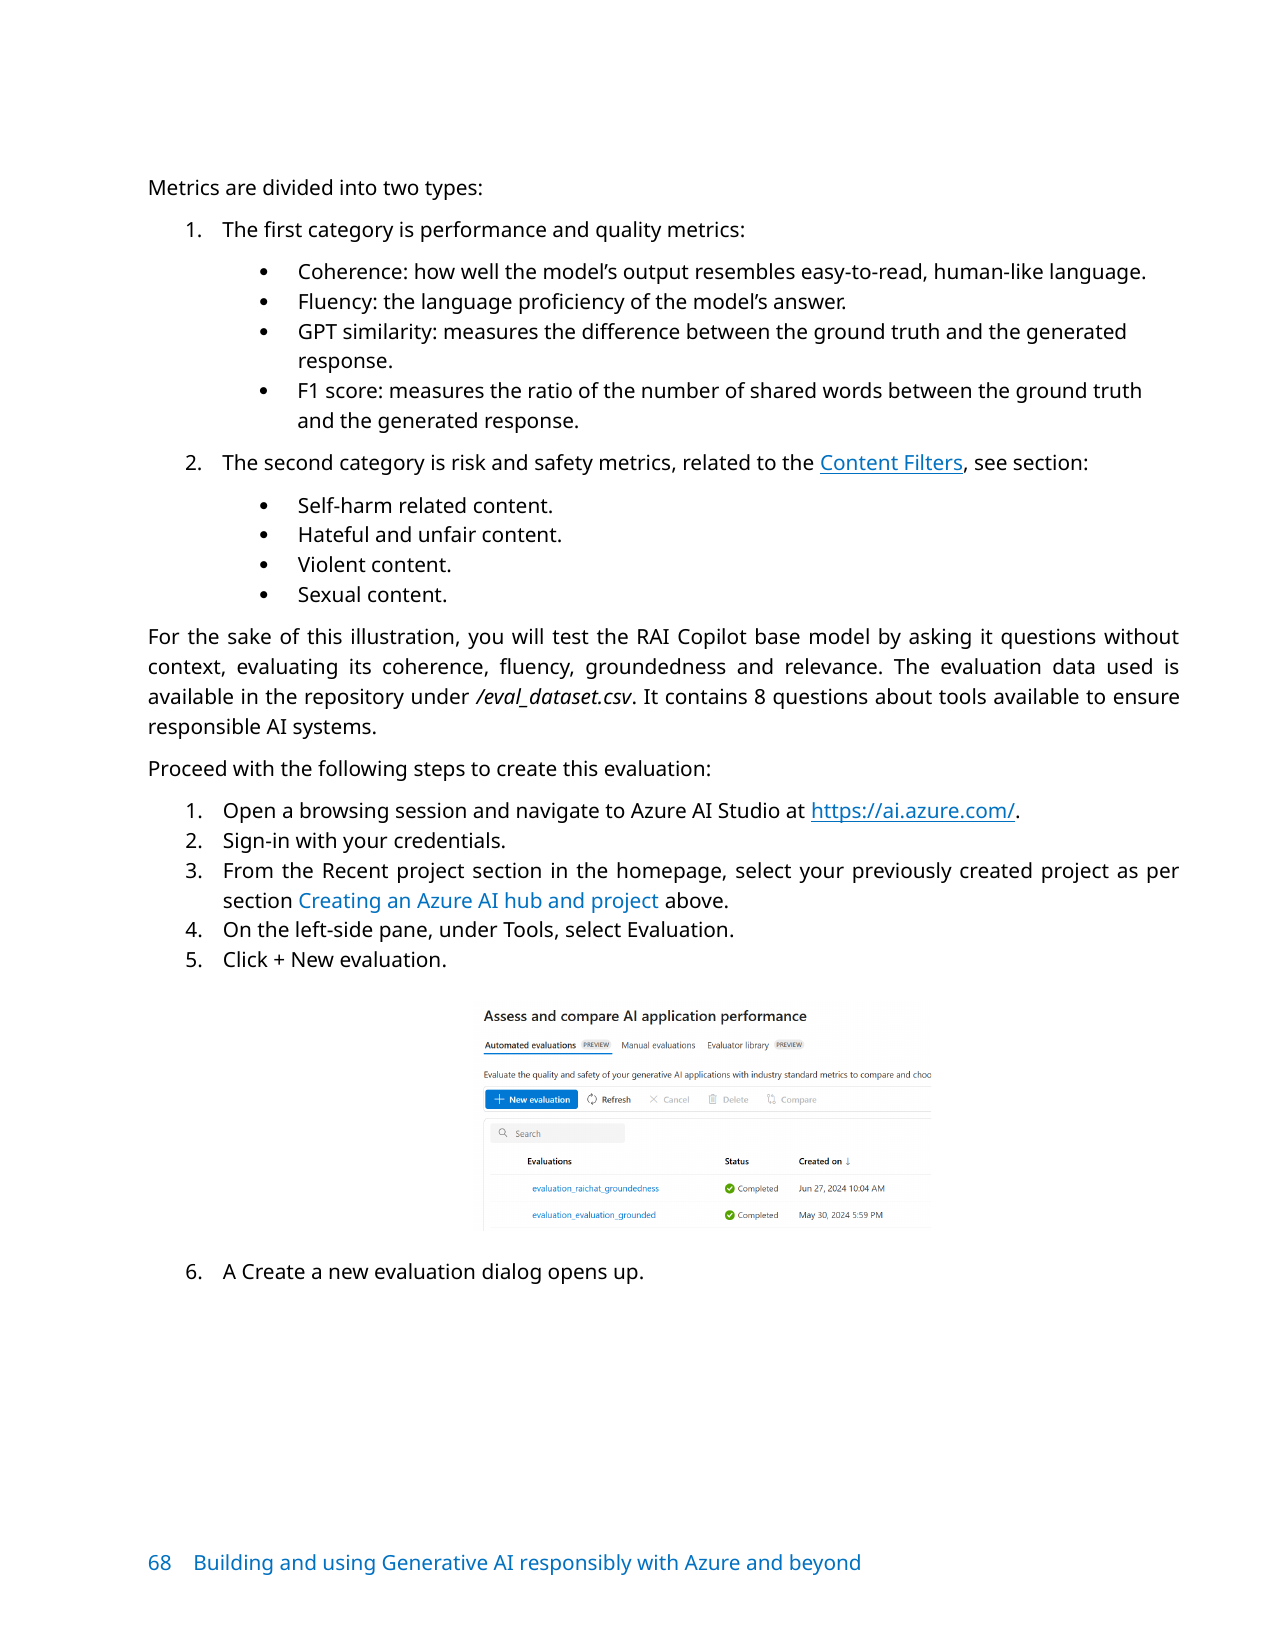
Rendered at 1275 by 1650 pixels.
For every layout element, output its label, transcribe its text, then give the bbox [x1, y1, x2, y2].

list Fluency: the language proficiency of the model’s answer. [260, 287, 1181, 316]
list Sexual content. [260, 580, 1181, 609]
list Self-harm related content. [260, 491, 1181, 519]
list The first category is performance and quality metrics: [185, 215, 1181, 243]
text Metrics are divided into two types: [148, 173, 1181, 201]
list Open a browsing session and navigate to Azure AI Studio at https://ai.azure.com/. [185, 796, 1181, 825]
list A Create a new evaluation dialog opens up. [185, 1257, 1181, 1286]
list On the left-side pane, under Tools, select Evaluation. [185, 916, 1181, 944]
list Coherence: how well the model’s output resembles easy-to-read, human-like language. [260, 257, 1181, 286]
list Hateful and unfair content. [260, 521, 1181, 549]
list The second category is risk and safety metrics, related to the Content Filters, see section: [185, 448, 1181, 477]
text Proceed with the following steps to create this evaluation: [148, 754, 1181, 783]
list From the Recent project section in the homepage, select your previously created project as per section Creating an Azure AI hub and project above. [185, 856, 1181, 914]
list GPT similarity: measures the difference between the ground truth and the generated response. [260, 317, 1181, 375]
text For the sake of this illustration, you will test the RAI Copilot base model by asking it questions without context, evaluating its coherence, fluency, groundedness and relevance. The evaluation data used is available in the repository under /eval_dataset.csv. It contains 8 questions about tools available to ensure responsible AI systems. [148, 622, 1181, 740]
picture [472, 1000, 932, 1231]
list F1 score: measures the ratio of the number of shared words between the ground truth and the generated response. [260, 376, 1181, 435]
list Click + New evaluation. [185, 945, 1181, 974]
list Violent content. [260, 550, 1181, 579]
list Sign-in with your credentials. [185, 826, 1181, 855]
